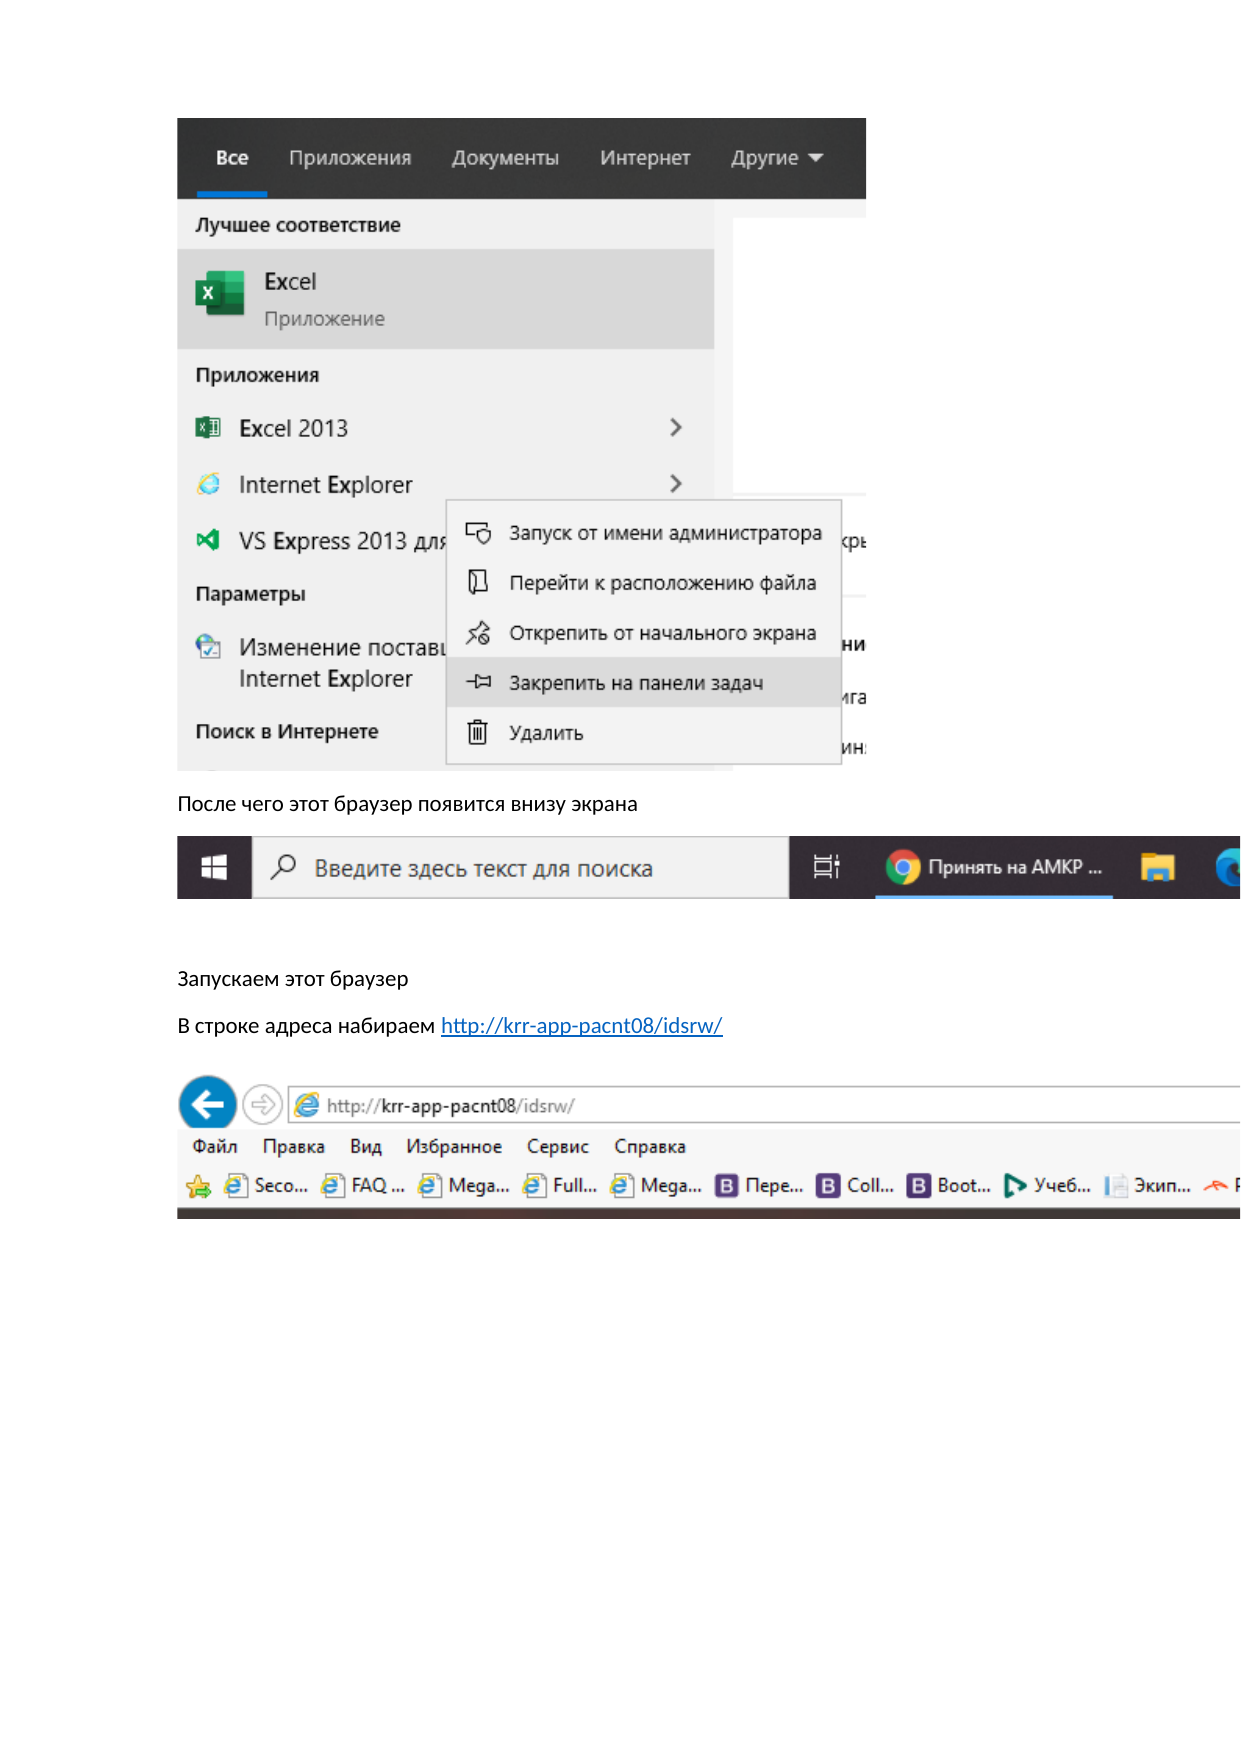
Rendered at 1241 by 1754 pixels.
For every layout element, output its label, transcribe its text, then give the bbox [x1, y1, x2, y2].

picture [177, 118, 867, 771]
text Запускаем этот браузер [177, 964, 1152, 992]
picture [177, 836, 1241, 899]
picture [177, 1058, 1241, 1219]
text После чего этот браузер появится внизу экрана [177, 789, 1152, 817]
text В строке адреса набираем http://krr-app-pacnt08/idsrw/ [177, 1011, 1152, 1039]
